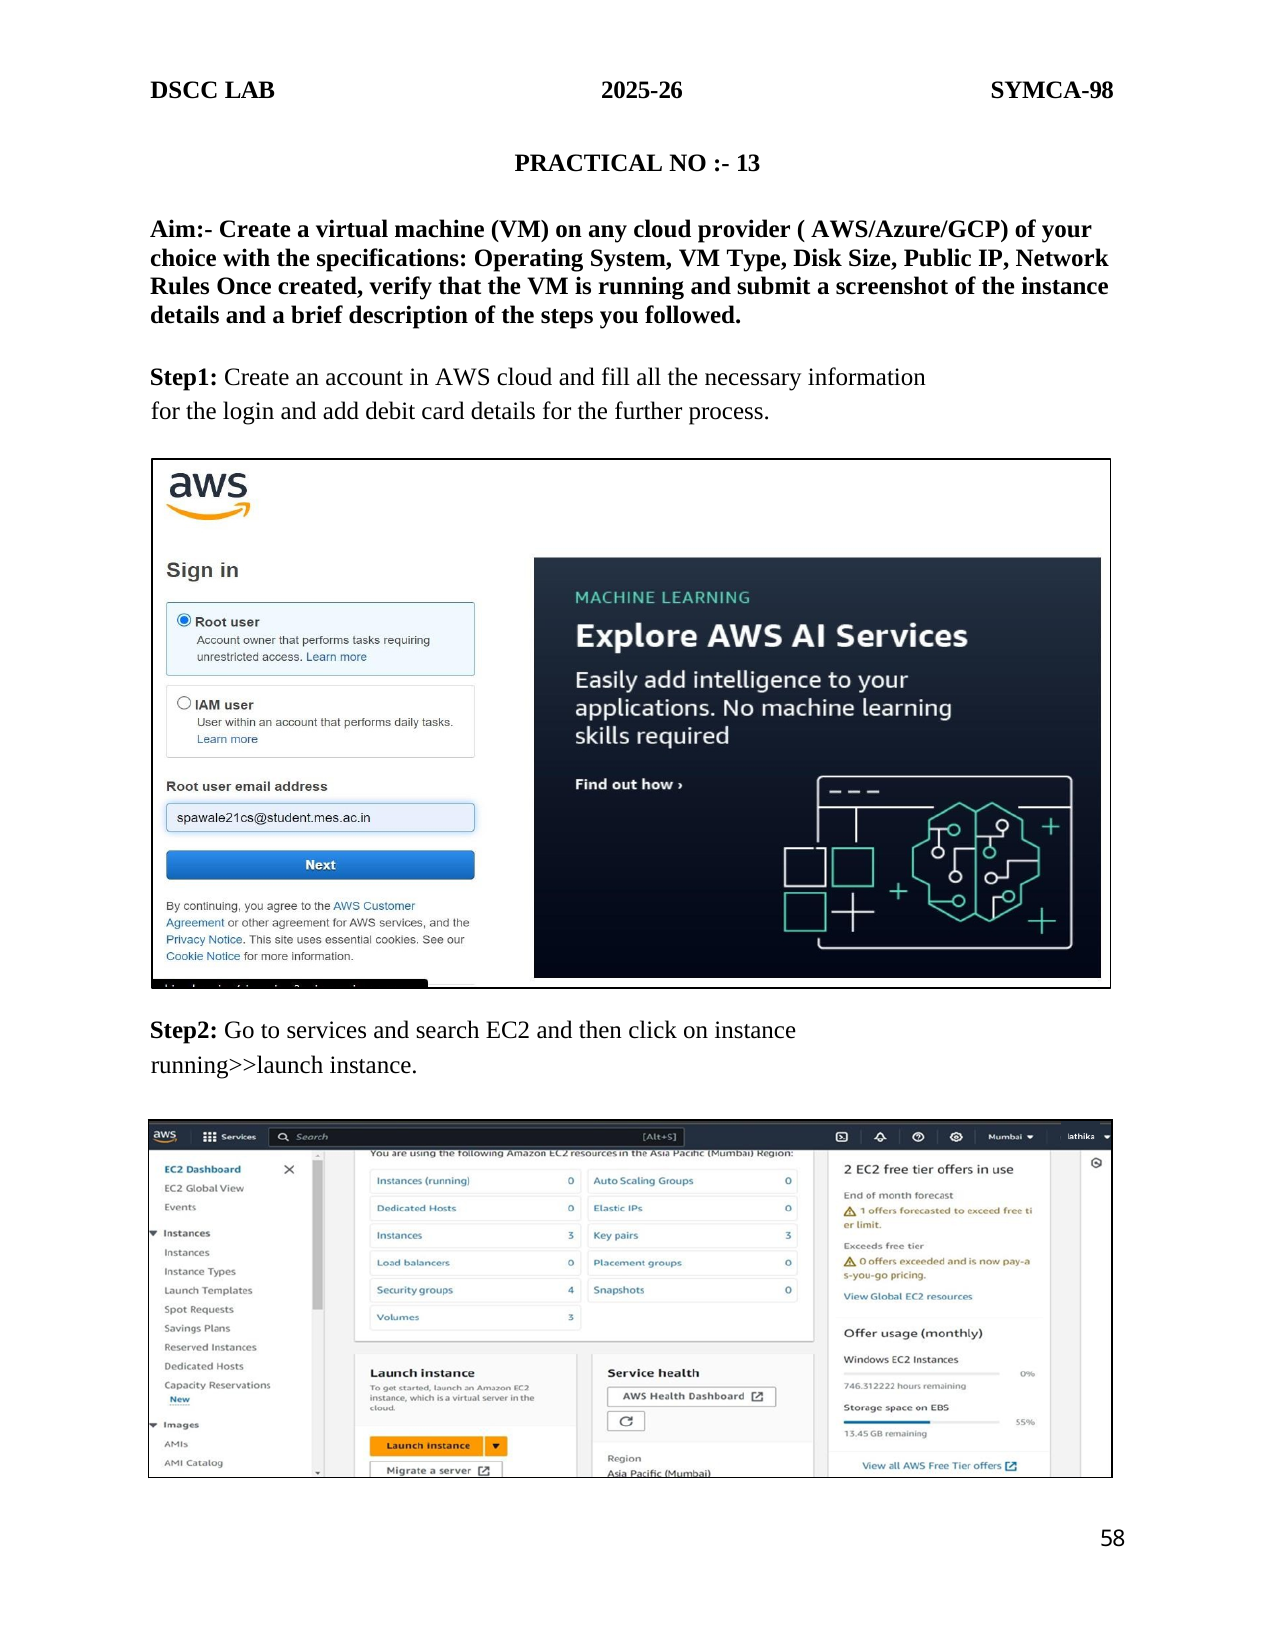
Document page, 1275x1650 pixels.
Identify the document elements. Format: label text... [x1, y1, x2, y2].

picture [153, 468, 1107, 987]
picture [149, 1121, 1111, 1477]
subtitle Aim:- Create a virtual machine (VM) on any cloud provider ( AWS/Azure/GCP) of your choice with the specifications: Operating System, VM Type, Disk Size, Public IP, Network Rules Once created, verify that the VM is running and submit a screenshot of the instance details and a brief description of the steps you followed. [150, 214, 1113, 329]
text Step2: Go to services and search EC2 and then click on instance running>>launch instance. [149, 477, 926, 1079]
text Step1: Create an account in AWS cloud and fill all the necessary information for the login and add debit card details for the further process. [149, 362, 926, 425]
subtitle PRACTICAL NO :- 13 [162, 148, 1113, 177]
